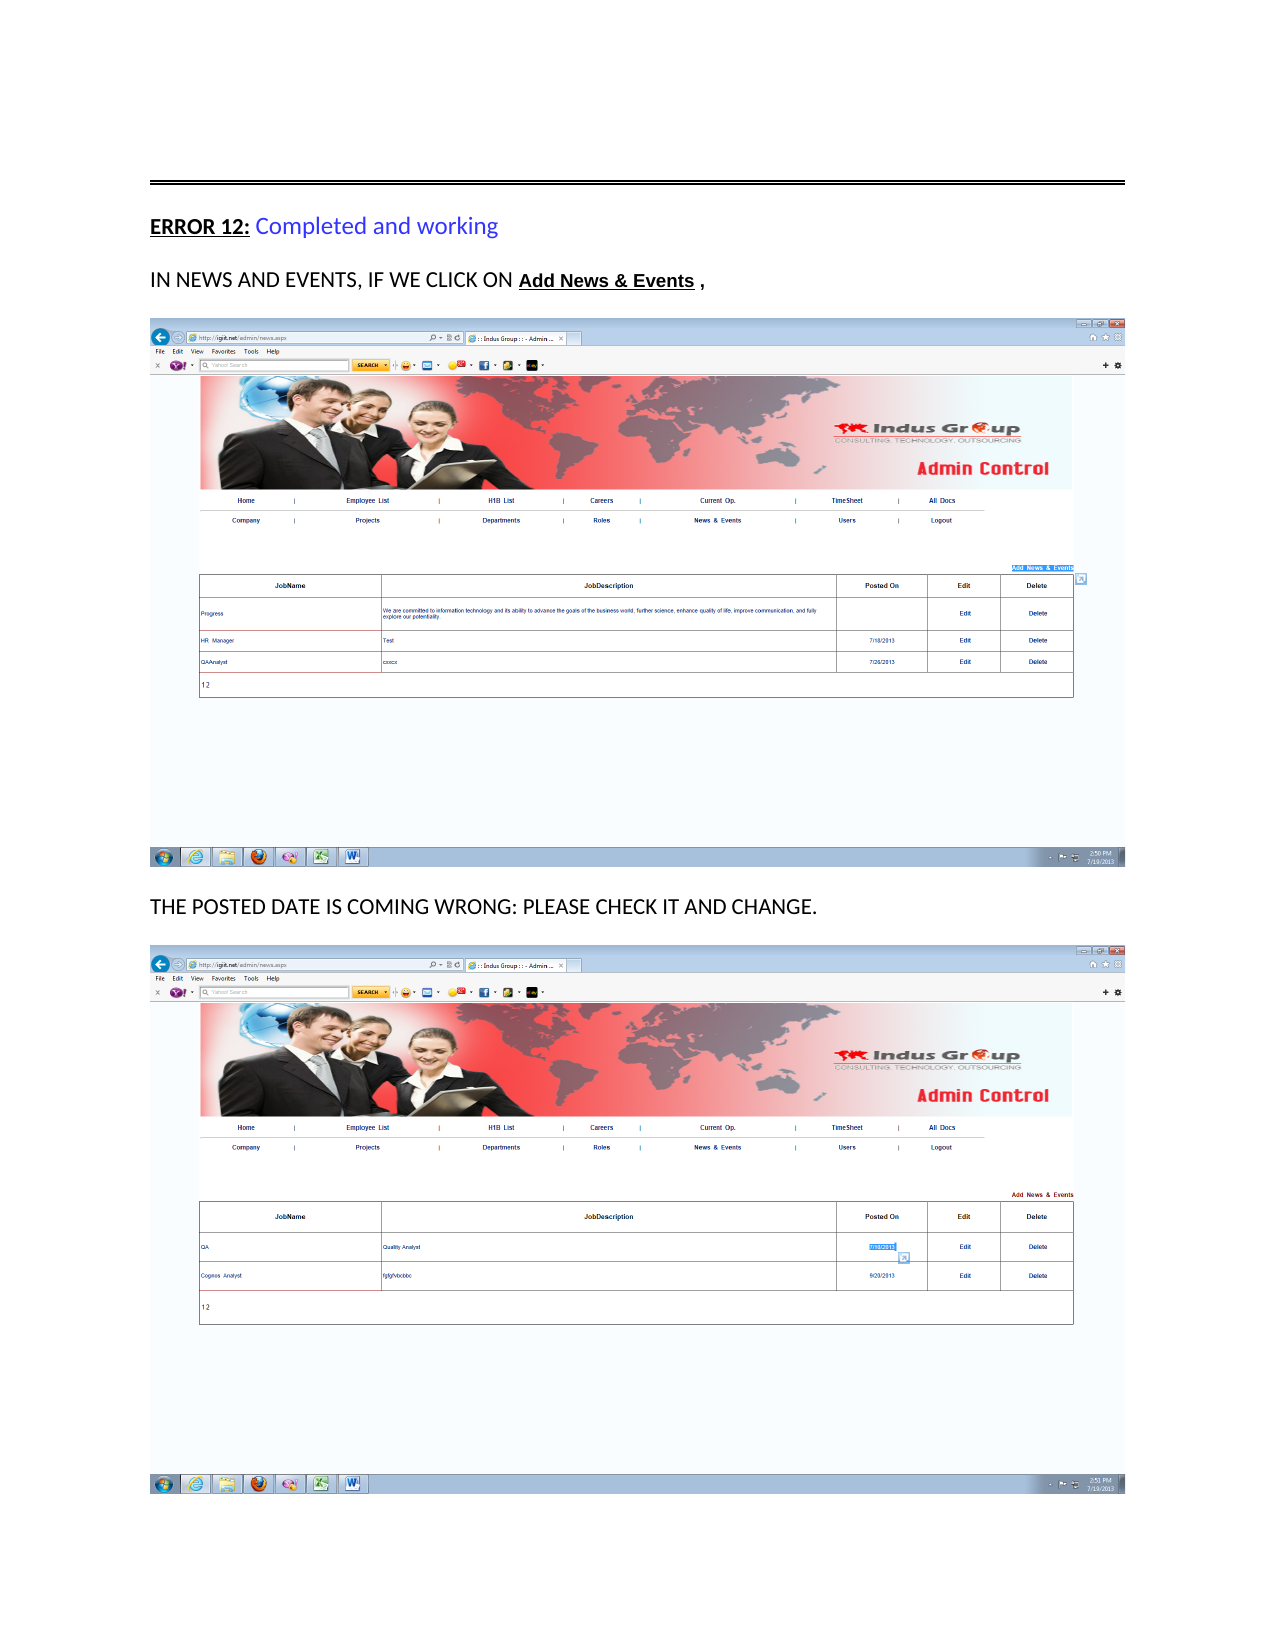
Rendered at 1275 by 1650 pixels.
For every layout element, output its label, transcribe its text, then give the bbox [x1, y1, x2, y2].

text THE POSTED DATE IS COMING WRONG: PLEASE CHECK IT AND CHANGE. [150, 892, 1125, 920]
text ERROR 12: Completed and working [150, 210, 1125, 240]
text IN NEWS AND EVENTS, IF WE CLICK ON Add News & Events , [150, 266, 1125, 294]
picture [150, 945, 1125, 1494]
picture [150, 318, 1125, 867]
